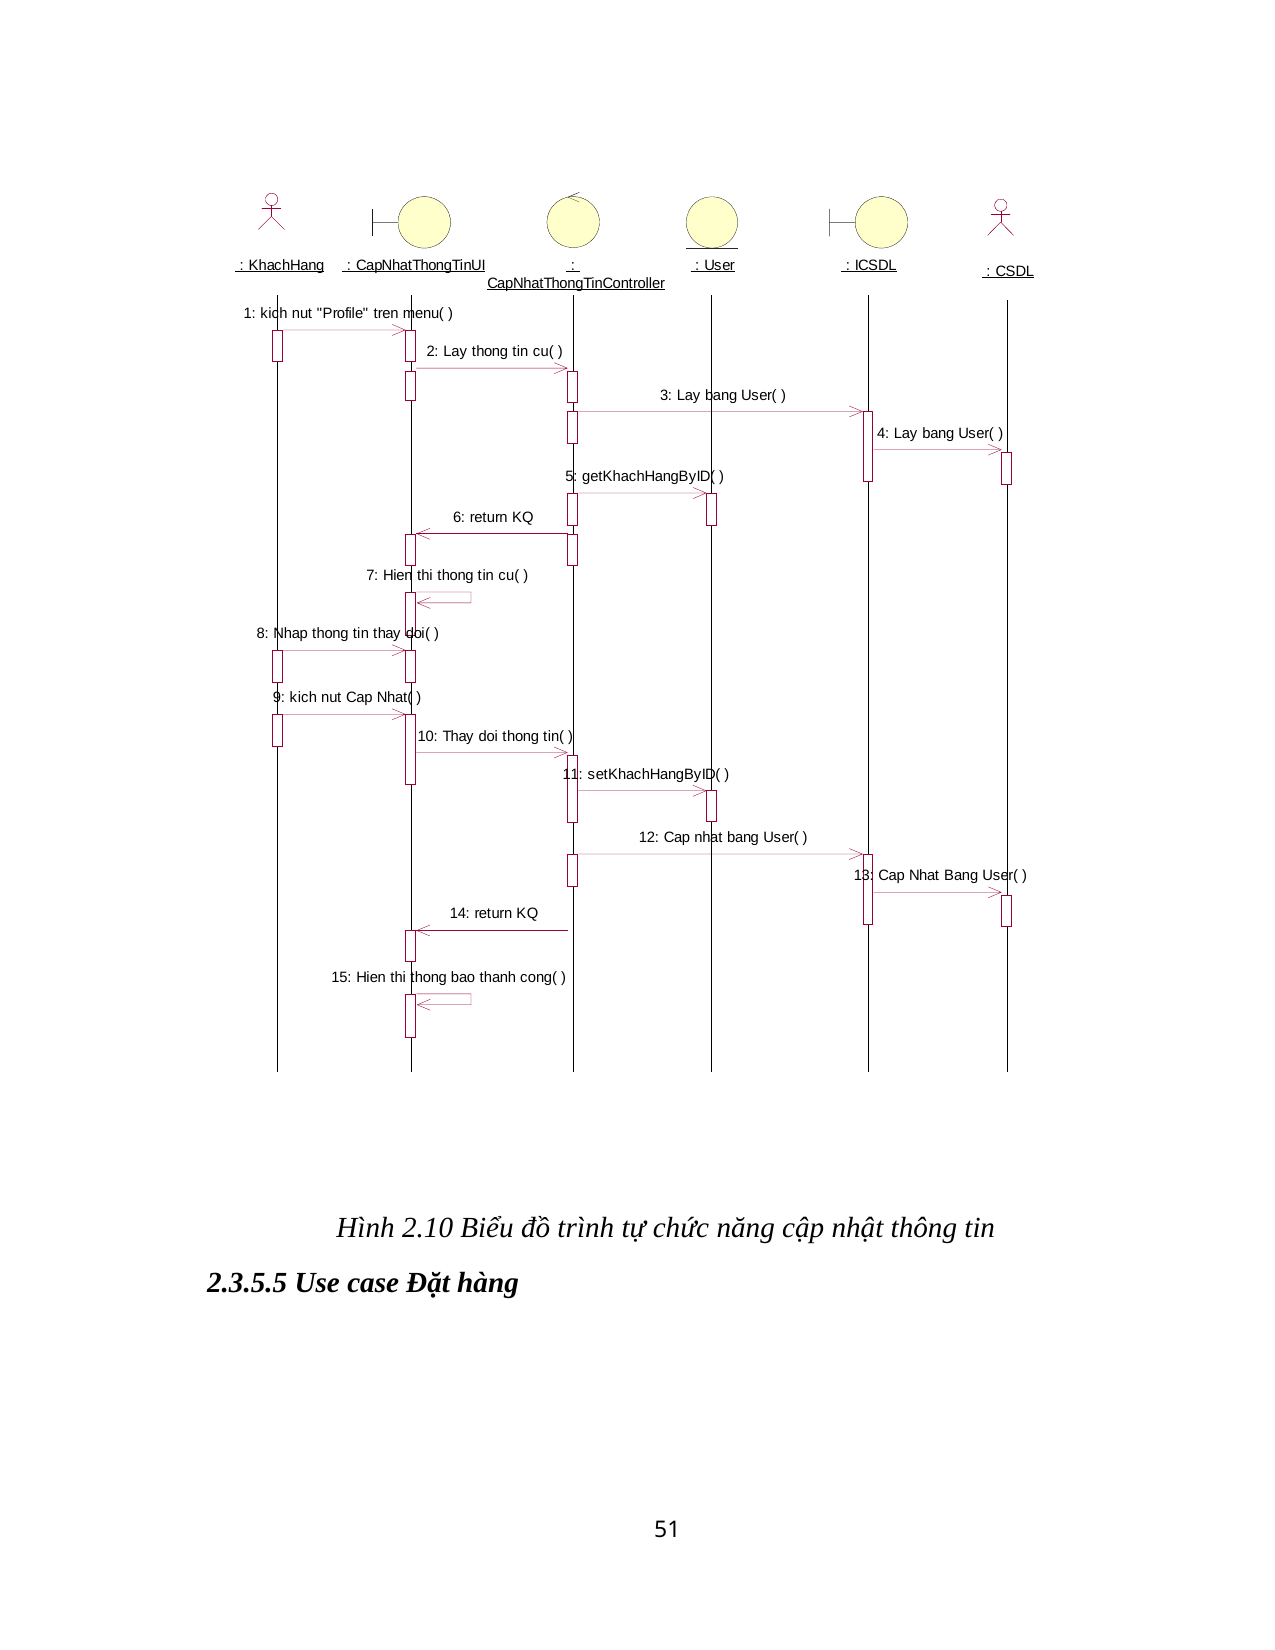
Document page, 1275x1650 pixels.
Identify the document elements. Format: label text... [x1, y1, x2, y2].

text Hình 2.10 Biểu đồ trình tự chức năng cập nhật thông tin [207, 1211, 1127, 1244]
subtitle 2.3.5.5 Use case Đặt hàng [207, 1265, 1127, 1298]
